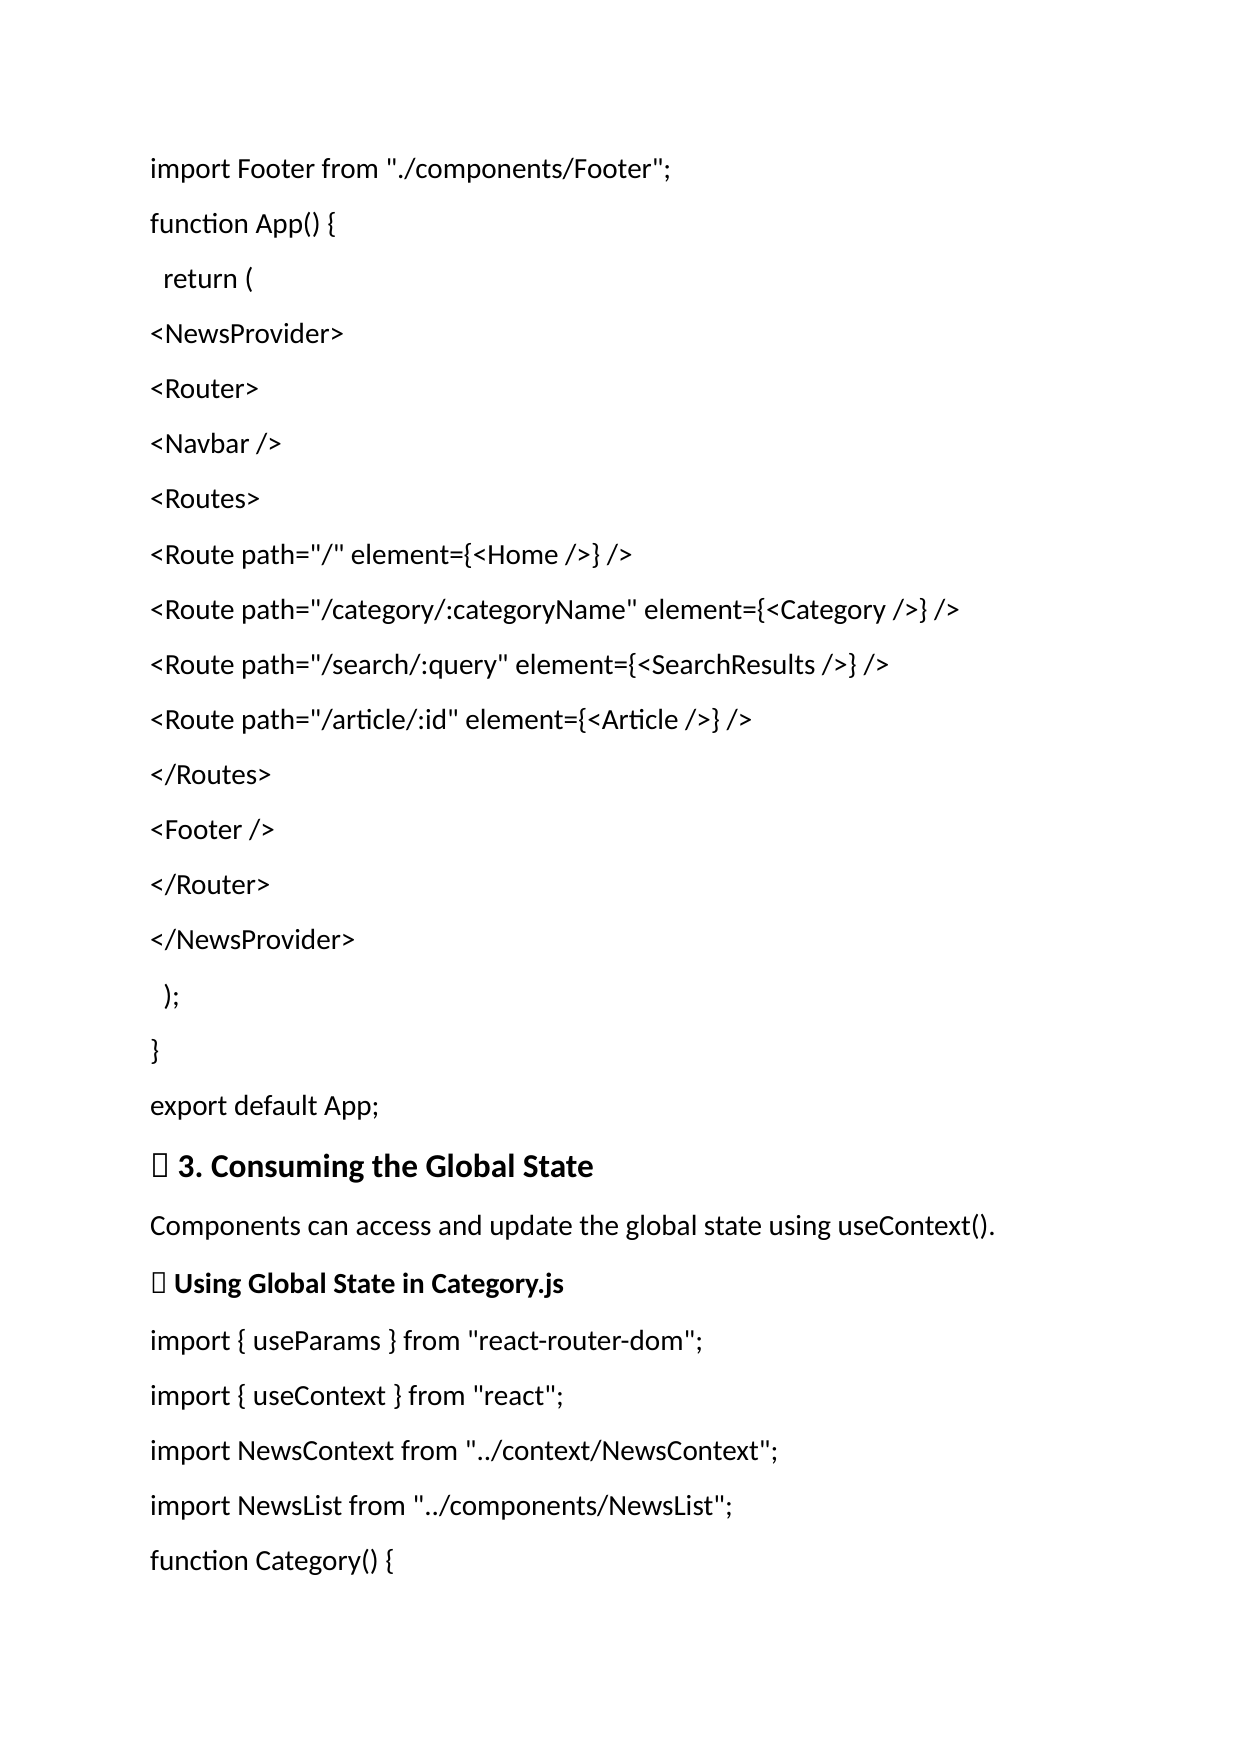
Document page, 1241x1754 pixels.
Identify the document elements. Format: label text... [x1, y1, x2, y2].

text return ( [150, 260, 1090, 296]
text <Router> [150, 370, 1090, 406]
text <NewsProvider> [150, 315, 1090, 351]
text import NewsList from "../components/NewsList"; [150, 1487, 1090, 1523]
text import { useParams } from "react-router-dom"; [150, 1322, 1090, 1358]
text <Route path="/search/:query" element={<SearchResults />} /> [150, 646, 1090, 682]
text </NewsProvider> [150, 921, 1090, 957]
text <Route path="/article/:id" element={<Article />} /> [150, 701, 1090, 737]
text ); [150, 977, 1090, 1012]
text 🔹 Using Global State in Category.js [150, 1263, 1090, 1302]
text function Category() { [150, 1542, 1090, 1578]
text 🔹 3. Consuming the Global State [150, 1142, 1090, 1187]
text function App() { [150, 205, 1090, 241]
text <Routes> [150, 481, 1090, 516]
text } [150, 1032, 1090, 1067]
text import Footer from "./components/Footer"; [150, 150, 1090, 186]
text </Routes> [150, 756, 1090, 792]
text Components can access and update the global state using useContext(). [150, 1207, 1090, 1243]
text <Route path="/" element={<Home />} /> [150, 536, 1090, 571]
text <Navbar /> [150, 426, 1090, 461]
text </Router> [150, 866, 1090, 902]
text <Route path="/category/:categoryName" element={<Category />} /> [150, 591, 1090, 626]
text <Footer /> [150, 811, 1090, 847]
text export default App; [150, 1087, 1090, 1122]
text import { useContext } from "react"; [150, 1377, 1090, 1413]
text import NewsContext from "../context/NewsContext"; [150, 1432, 1090, 1468]
